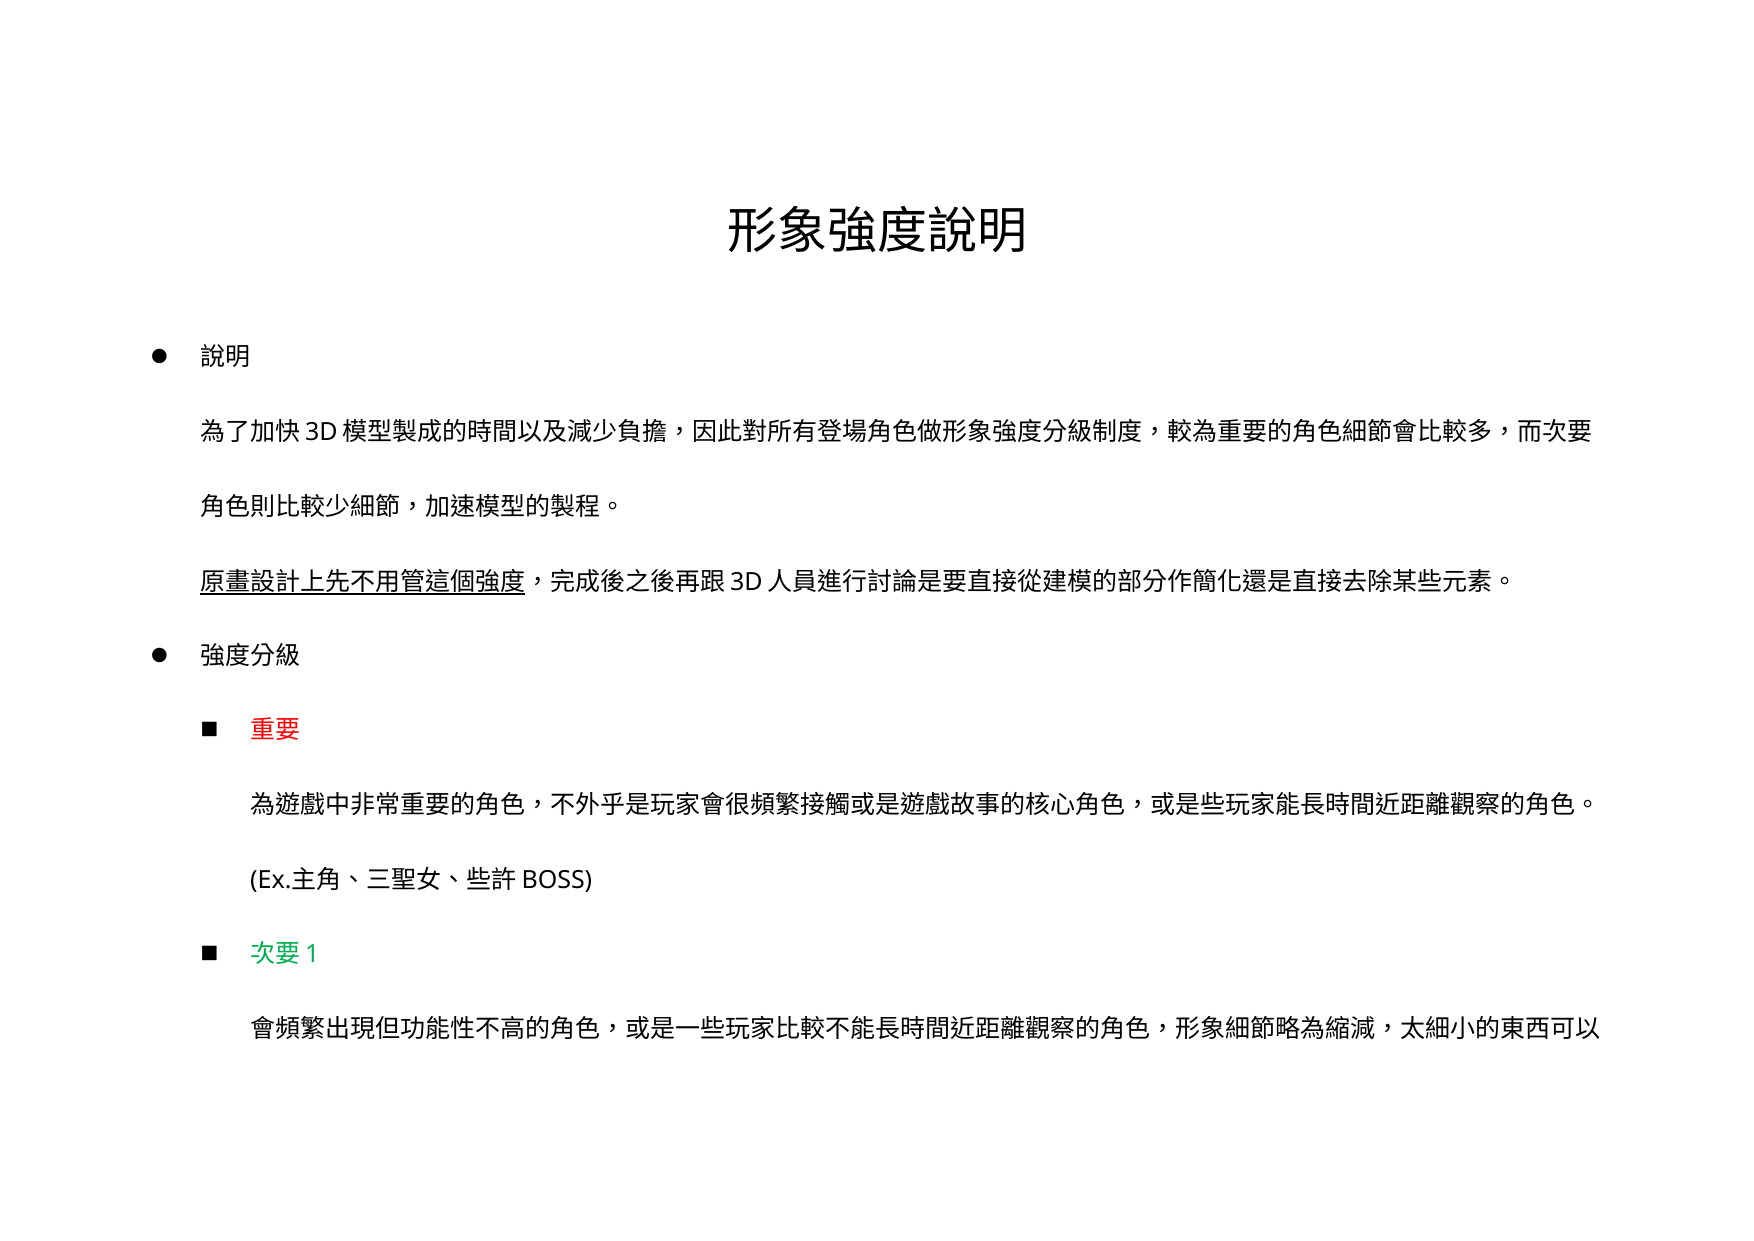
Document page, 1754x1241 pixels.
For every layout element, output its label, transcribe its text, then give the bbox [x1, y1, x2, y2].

list 說明 為了加快3D模型製成的時間以及減少負擔，因此對所有登場角色做形象強度分級制度，較為重要的角色細節會比較多，而次要角色則比較少細節，加速模型的製程。 原畫設計上先不用管這個強度，完成後之後再跟3D人員進行討論是要直接從建模的部分作簡化還是直接去除某些元素。 [150, 336, 1604, 599]
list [200, 932, 1604, 1045]
list 重要 為遊戲中非常重要的角色，不外乎是玩家會很頻繁接觸或是遊戲故事的核心角色，或是些玩家能長時間近距離觀察的角色。 (Ex.主角、三聖女、些許BOSS) [200, 709, 1604, 896]
list 強度分級 [150, 635, 1604, 672]
text 形象強度說明 [150, 189, 1604, 264]
